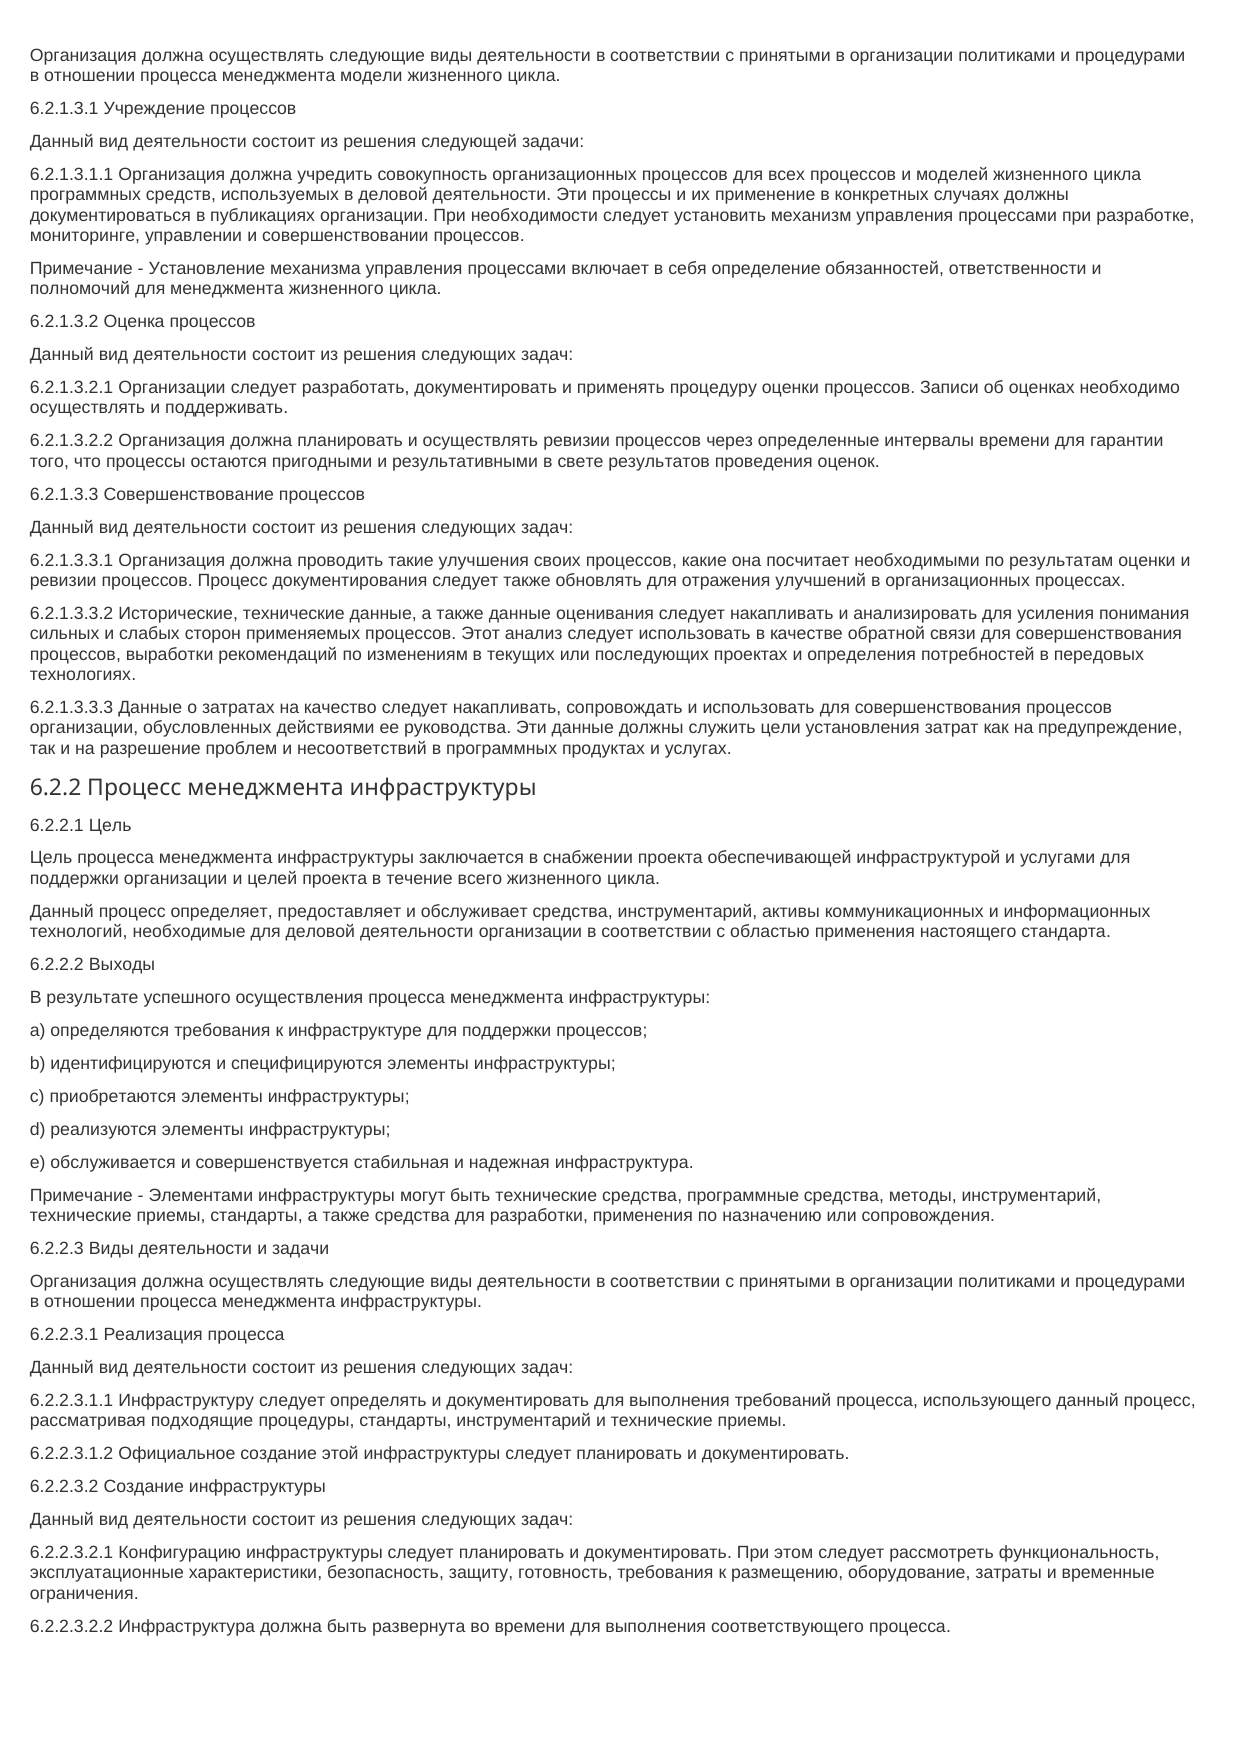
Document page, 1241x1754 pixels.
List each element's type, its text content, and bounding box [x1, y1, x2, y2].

text 6.2.2.3 Виды деятельности и задачи [29, 1238, 1196, 1258]
text b) идентифицируются и специфицируются элементы инфраструктуры; [29, 1053, 1196, 1073]
text Организация должна осуществлять следующие виды деятельности в соответствии с принятыми в организации политиками и процедурами в отношении процесса менеджмента модели жизненного цикла. [29, 44, 1196, 85]
text 6.2.1.3.1.1 Организация должна учредить совокупность организационных процессов для всех процессов и моделей жизненного цикла программных средств, используемых в деловой деятельности. Эти процессы и их применение в конкретных случаях должны документироваться в публикациях организации. При необходимости следует установить механизм управления процессами при разработке, мониторинге, управлении и совершенствовании процессов. [29, 163, 1196, 245]
text Цель процесса менеджмента инфраструктуры заключается в снабжении проекта обеспечивающей инфраструктурой и услугами для поддержки организации и целей проекта в течение всего жизненного цикла. [29, 847, 1196, 888]
text e) обслуживается и совершенствуется стабильная и надежная инфраструктура. [29, 1151, 1196, 1172]
text Данный вид деятельности состоит из решения следующих задач: [29, 1509, 1196, 1529]
text Примечание - Элементами инфраструктуры могут быть технические средства, программные средства, методы, инструментарий, технические приемы, стандарты, а также средства для разработки, применения по назначению или сопровождения. [29, 1184, 1196, 1225]
text В результате успешного осуществления процесса менеджмента инфраструктуры: [29, 987, 1196, 1007]
text c) приобретаются элементы инфраструктуры; [29, 1086, 1196, 1106]
text 6.2.2.3.2.2 Инфраструктура должна быть развернута во времени для выполнения соответствующего процесса. [29, 1616, 1196, 1636]
text Данный процесс определяет, предоставляет и обслуживает средства, инструментарий, активы коммуникационных и информационных технологий, необходимые для деловой деятельности организации в соответствии с областью применения настоящего стандарта. [29, 901, 1196, 941]
text d) реализуются элементы инфраструктуры; [29, 1118, 1196, 1139]
text 6.2.1.3.3.2 Исторические, технические данные, а также данные оценивания следует накапливать и анализировать для усиления понимания сильных и слабых сторон применяемых процессов. Этот анализ следует использовать в качестве обратной связи для совершенствования процессов, выработки рекомендаций по изменениям в текущих или последующих проектах и определения потребностей в передовых технологиях. [29, 603, 1196, 684]
text 6.2.1.3.2 Оценка процессов [29, 311, 1196, 331]
text 6.2.2.3.1 Реализация процесса [29, 1324, 1196, 1344]
text 6.2.1.3.3.3 Данные о затратах на качество следует накапливать, сопровождать и использовать для совершенствования процессов организации, обусловленных действиями ее руководства. Эти данные должны служить цели установления затрат как на предупреждение, так и на разрешение проблем и несоответствий в программных продуктах и услугах. [29, 697, 1196, 758]
text 6.2.1.3.3.1 Организация должна проводить такие улучшения своих процессов, какие она посчитает необходимыми по результатам оценки и ревизии процессов. Процесс документирования следует также обновлять для отражения улучшений в организационных процессах. [29, 549, 1196, 590]
text 6.2.2.2 Выходы [29, 954, 1196, 974]
text 6.2.2.3.2.1 Конфигурацию инфраструктуры следует планировать и документировать. При этом следует рассмотреть функциональность, эксплуатационные характеристики, безопасность, защиту, готовность, требования к размещению, оборудование, затраты и временные ограничения. [29, 1542, 1196, 1603]
text Организация должна осуществлять следующие виды деятельности в соответствии с принятыми в организации политиками и процедурами в отношении процесса менеджмента инфраструктуры. [29, 1271, 1196, 1311]
text 6.2.2.3.2 Создание инфраструктуры [29, 1476, 1196, 1496]
text Данный вид деятельности состоит из решения следующей задачи: [29, 131, 1196, 151]
text Данный вид деятельности состоит из решения следующих задач: [29, 1357, 1196, 1377]
text 6.2.1.3.3 Совершенствование процессов [29, 483, 1196, 504]
text Примечание - Установление механизма управления процессами включает в себя определение обязанностей, ответственности и полномочий для менеджмента жизненного цикла. [29, 258, 1196, 298]
text 6.2.2 Процесс менеджмента инфраструктуры [29, 771, 1196, 802]
text 6.2.2.3.1.2 Официальное создание этой инфраструктуры следует планировать и документировать. [29, 1443, 1196, 1463]
text 6.2.2.3.1.1 Инфраструктуру следует определять и документировать для выполнения требований процесса, использующего данный процесс, рассматривая подходящие процедуры, стандарты, инструментарий и технические приемы. [29, 1390, 1196, 1431]
text 6.2.1.3.2.2 Организация должна планировать и осуществлять ревизии процессов через определенные интервалы времени для гарантии того, что процессы остаются пригодными и результативными в свете результатов проведения оценок. [29, 430, 1196, 471]
text Данный вид деятельности состоит из решения следующих задач: [29, 344, 1196, 364]
text 6.2.2.1 Цель [29, 814, 1196, 835]
text a) определяются требования к инфраструктуре для поддержки процессов; [29, 1020, 1196, 1040]
text 6.2.1.3.1 Учреждение процессов [29, 98, 1196, 118]
text Данный вид деятельности состоит из решения следующих задач: [29, 516, 1196, 537]
text 6.2.1.3.2.1 Организации следует разработать, документировать и применять процедуру оценки процессов. Записи об оценках необходимо осуществлять и поддерживать. [29, 377, 1196, 418]
